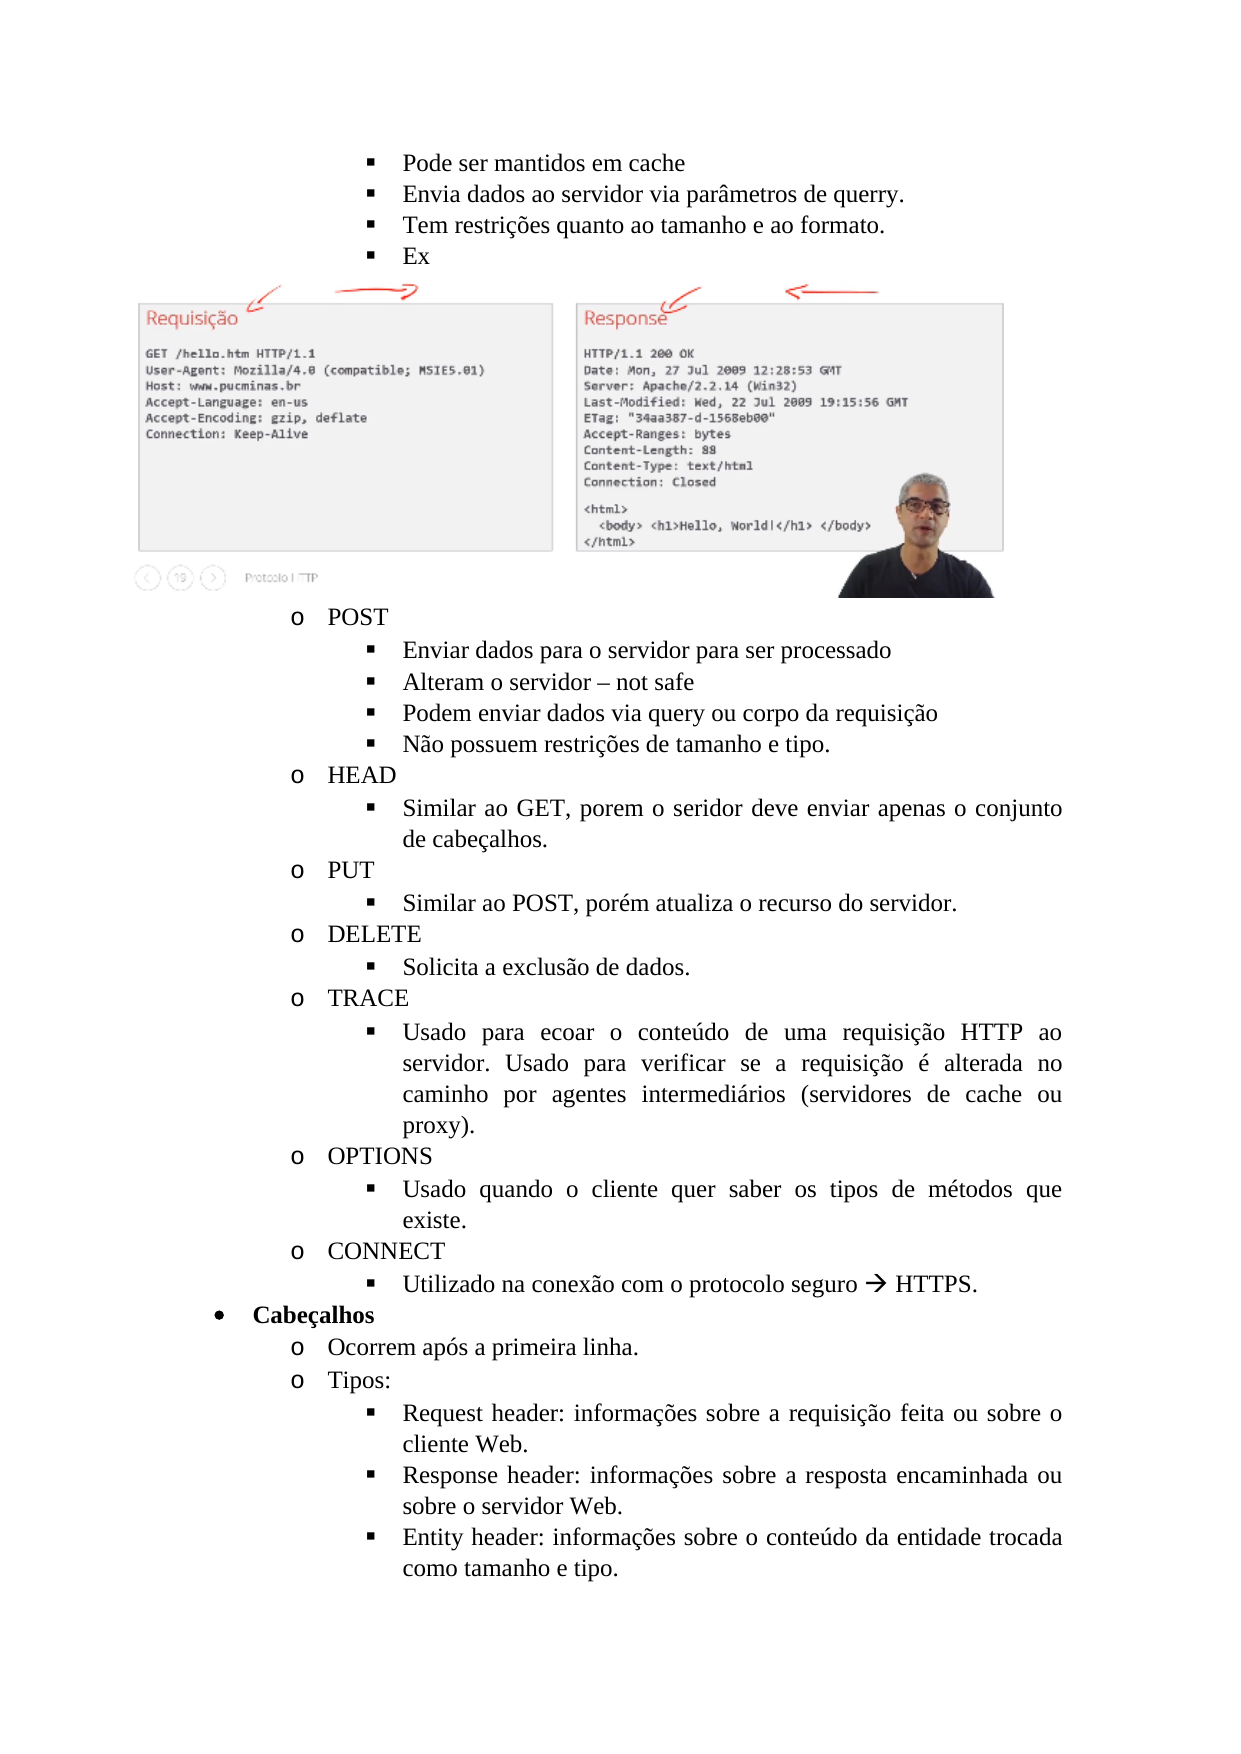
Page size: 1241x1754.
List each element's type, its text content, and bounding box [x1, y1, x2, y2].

picture [127, 276, 1014, 598]
list Entity header: informações sobre o conteúdo da entidade trocada como tamanho e tipo. [365, 1522, 1063, 1582]
list Cabeçalhos [215, 1301, 1063, 1329]
list Similar ao POST, porém atualiza o recurso do servidor. [365, 888, 1063, 917]
list Usado quando o cliente quer saber os tipos de métodos que existe. [365, 1174, 1063, 1234]
list Podem enviar dados via query ou corpo da requisição [365, 698, 1063, 726]
list Envia dados ao servidor via parâmetros de querry. [365, 179, 1063, 207]
list Usado para ecoar o conteúdo de uma requisição HTTP ao servidor. Usado para verificar se a requisição é alterada no caminho por agentes intermediários (servidores de cache ou proxy). [365, 1017, 1063, 1139]
list DELETE [290, 919, 1063, 950]
list Response header: informações sobre a resposta encaminhada ou sobre o servidor Web. [365, 1460, 1063, 1520]
list Tipos: [290, 1365, 1063, 1396]
list Ocorrem após a primeira linha. [290, 1332, 1063, 1362]
list Pode ser mantidos em cache [365, 148, 1063, 176]
list Solicita a exclusão de dados. [365, 952, 1063, 981]
list PUT [290, 855, 1063, 886]
list CONNECT [290, 1236, 1063, 1267]
list Não possuem restrições de tamanho e tipo. [365, 729, 1063, 757]
list Alteram o servidor – not safe [365, 667, 1063, 695]
list OPTIONS [290, 1141, 1063, 1172]
list Ex [365, 241, 1063, 269]
list HEAD [290, 760, 1063, 791]
list Similar ao GET, porem o seridor deve enviar apenas o conjunto de cabeçalhos. [365, 793, 1063, 853]
list Tem restrições quanto ao tamanho e ao formato. [365, 210, 1063, 238]
list TRACE [290, 983, 1063, 1014]
list Utilizado na conexão com o protocolo seguro HTTPS. [365, 1269, 1063, 1298]
list Enviar dados para o servidor para ser processado [365, 636, 1063, 664]
list Request header: informações sobre a requisição feita ou sobre o cliente Web. [365, 1398, 1063, 1458]
